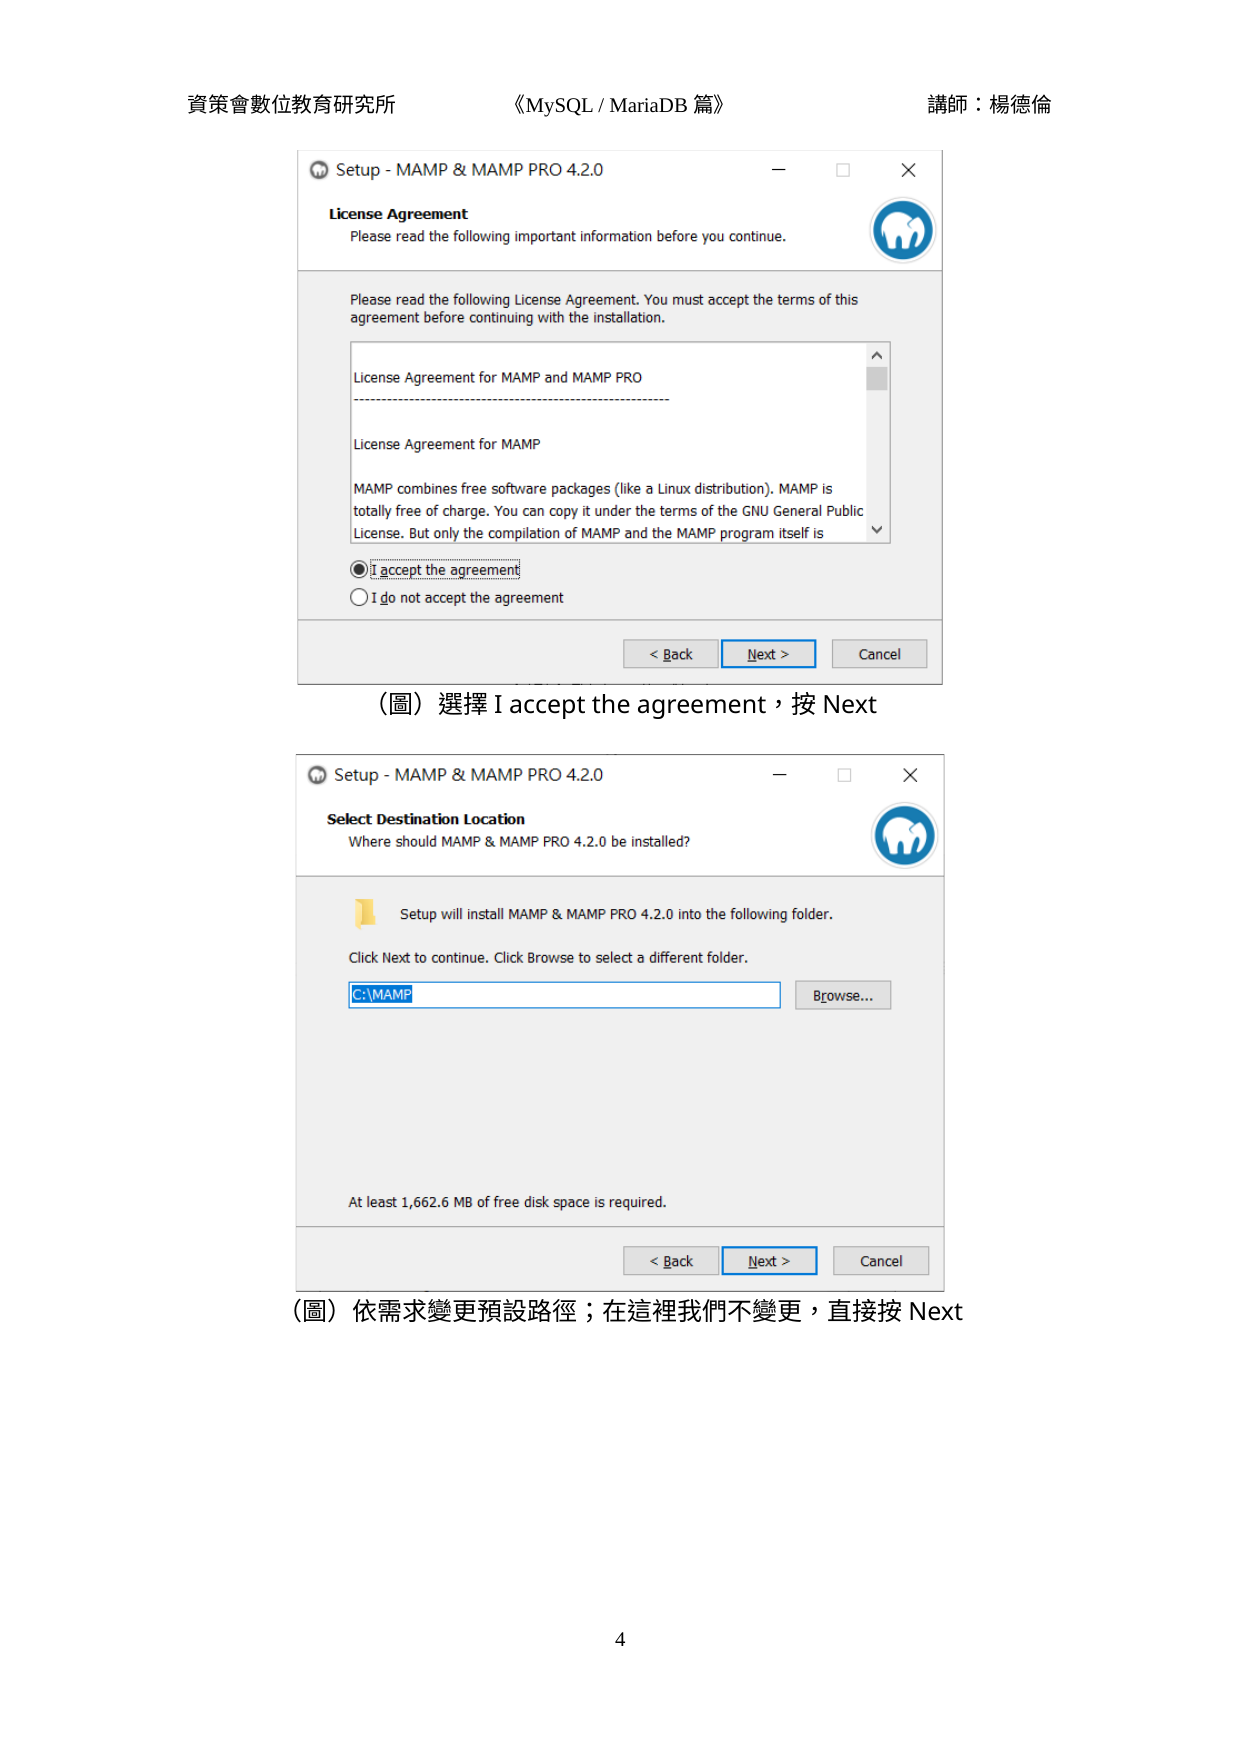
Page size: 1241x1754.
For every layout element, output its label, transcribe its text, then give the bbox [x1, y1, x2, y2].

text （圖）依需求變更預設路徑；在這裡我們不變更，直接按 Next [187, 1292, 1053, 1328]
picture [295, 754, 945, 1292]
picture [297, 150, 943, 685]
text （圖）選擇 I accept the agreement，按 Next [187, 684, 1053, 720]
